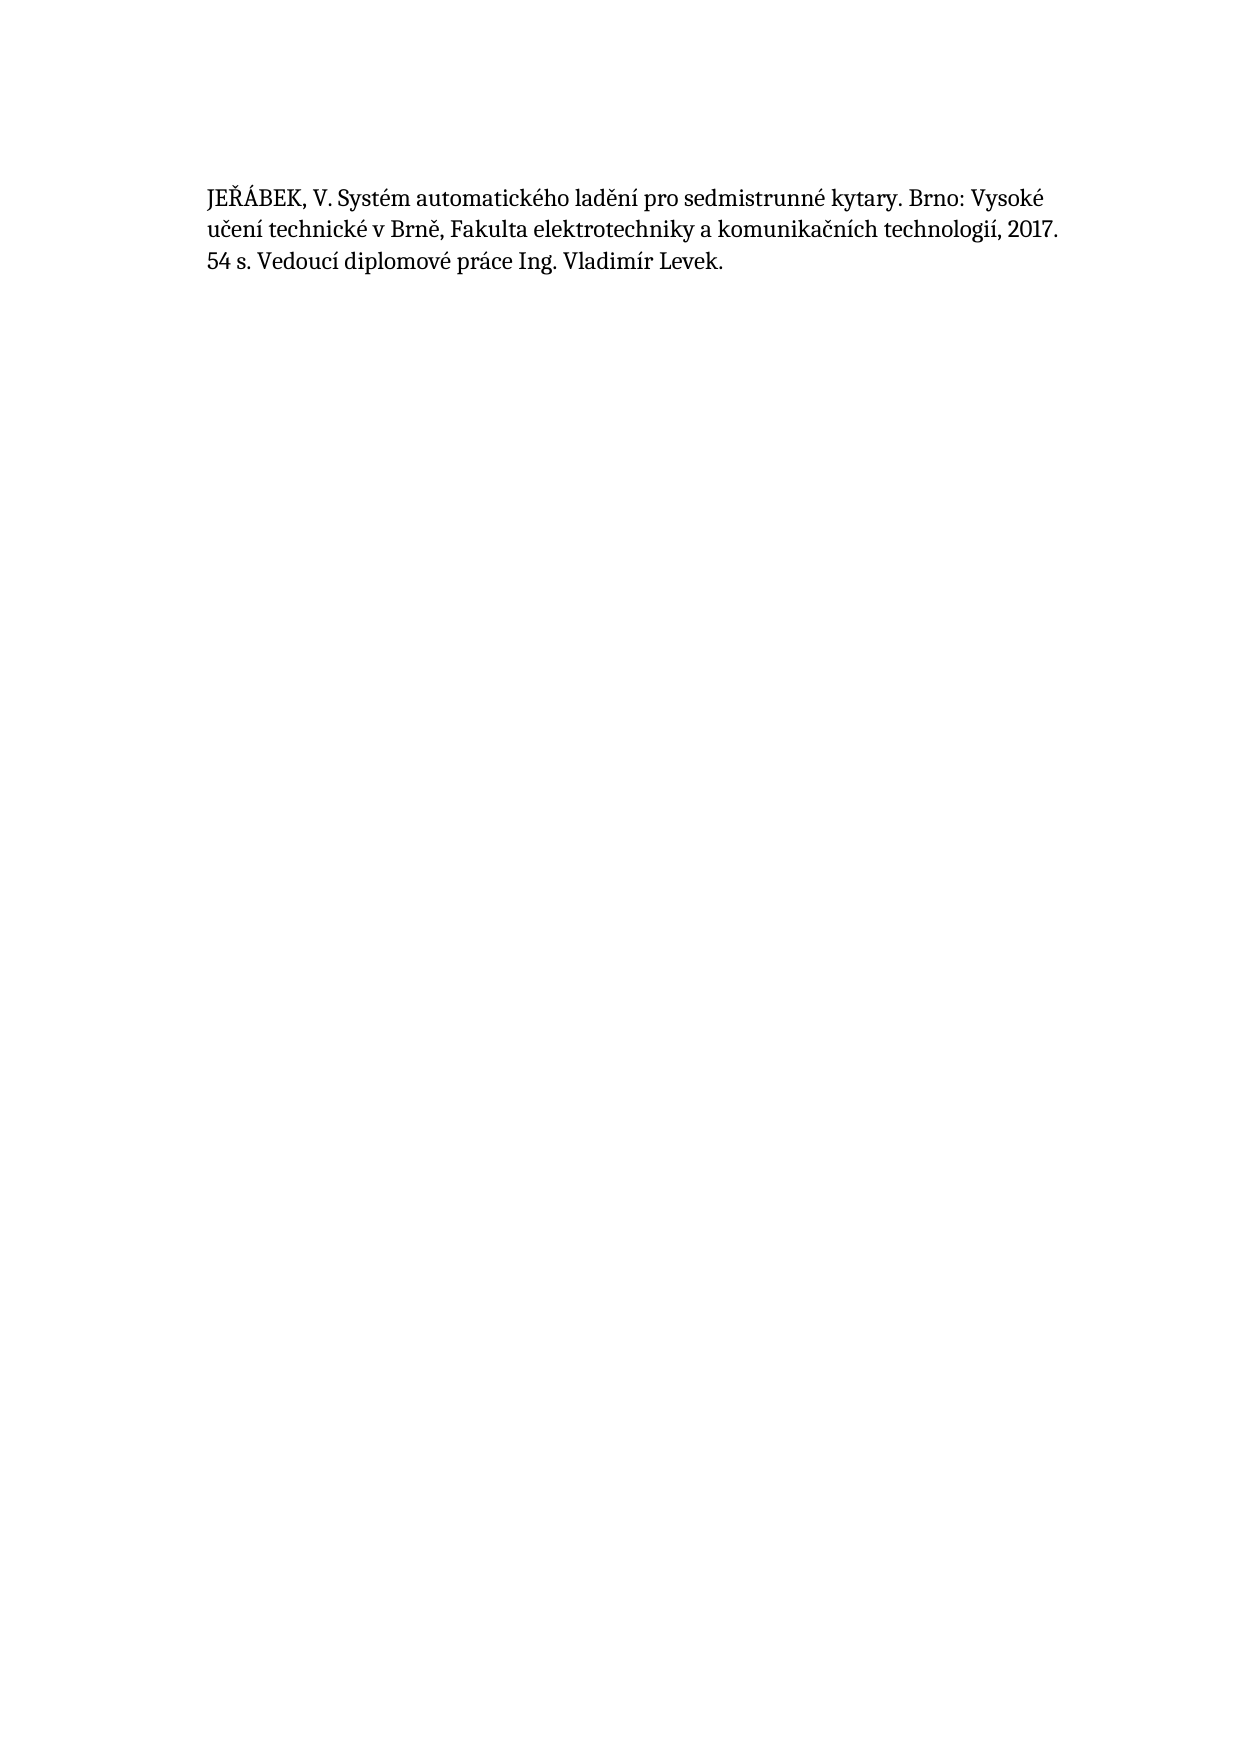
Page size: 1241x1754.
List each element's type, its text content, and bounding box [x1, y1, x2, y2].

list JEŘÁBEK, V. Systém automatického ladění pro sedmistrunné kytary. Brno: Vysoké učení technické v Brně, Fakulta elektrotechniky a komunikačních technologií, 2017. 54 s. Vedoucí diplomové práce Ing. Vladimír Levek. [207, 183, 1092, 275]
